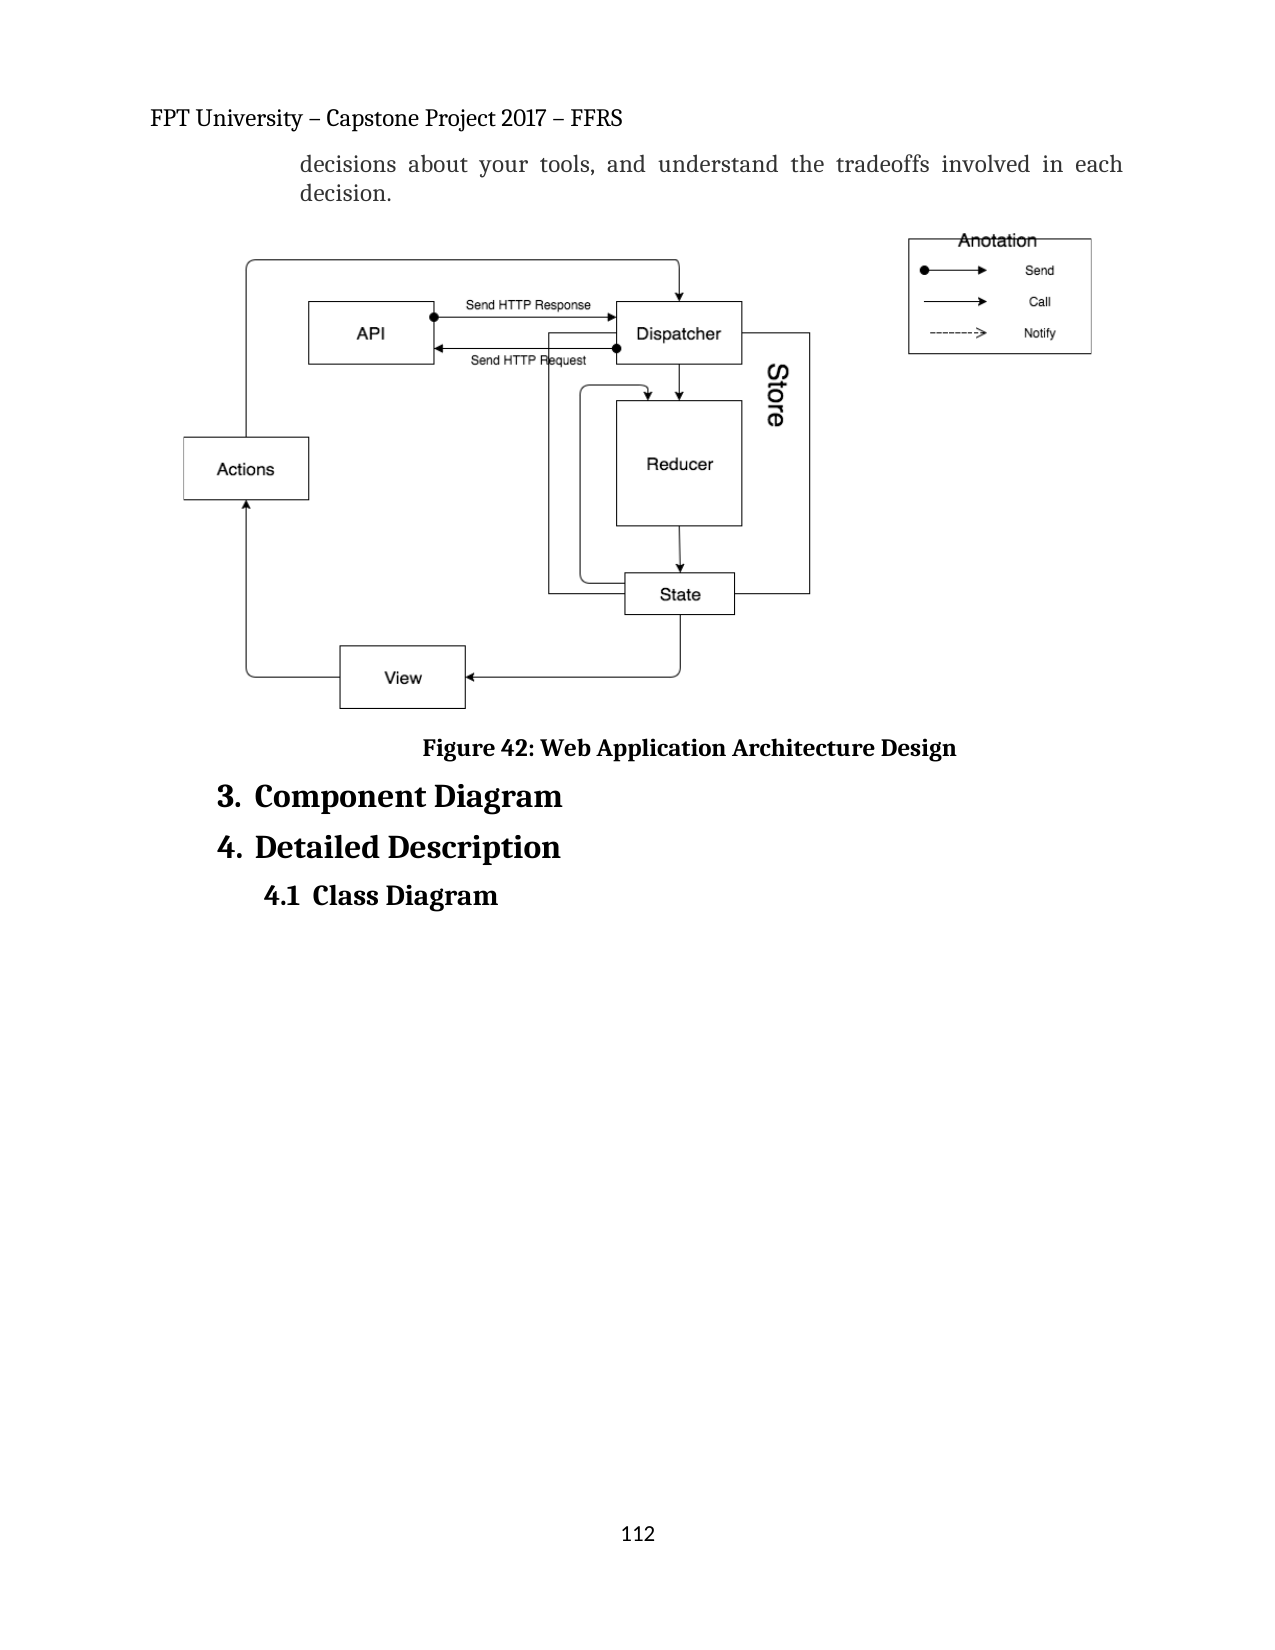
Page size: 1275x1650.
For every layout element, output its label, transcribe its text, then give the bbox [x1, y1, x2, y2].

subtitle Class Diagram [264, 879, 1125, 913]
subtitle Detailed Description [217, 828, 1125, 867]
text Figure 42: Web Application Architecture Design [254, 734, 1125, 763]
subtitle Component Diagram [217, 777, 1125, 816]
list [262, 150, 1125, 207]
picture [183, 228, 1092, 709]
